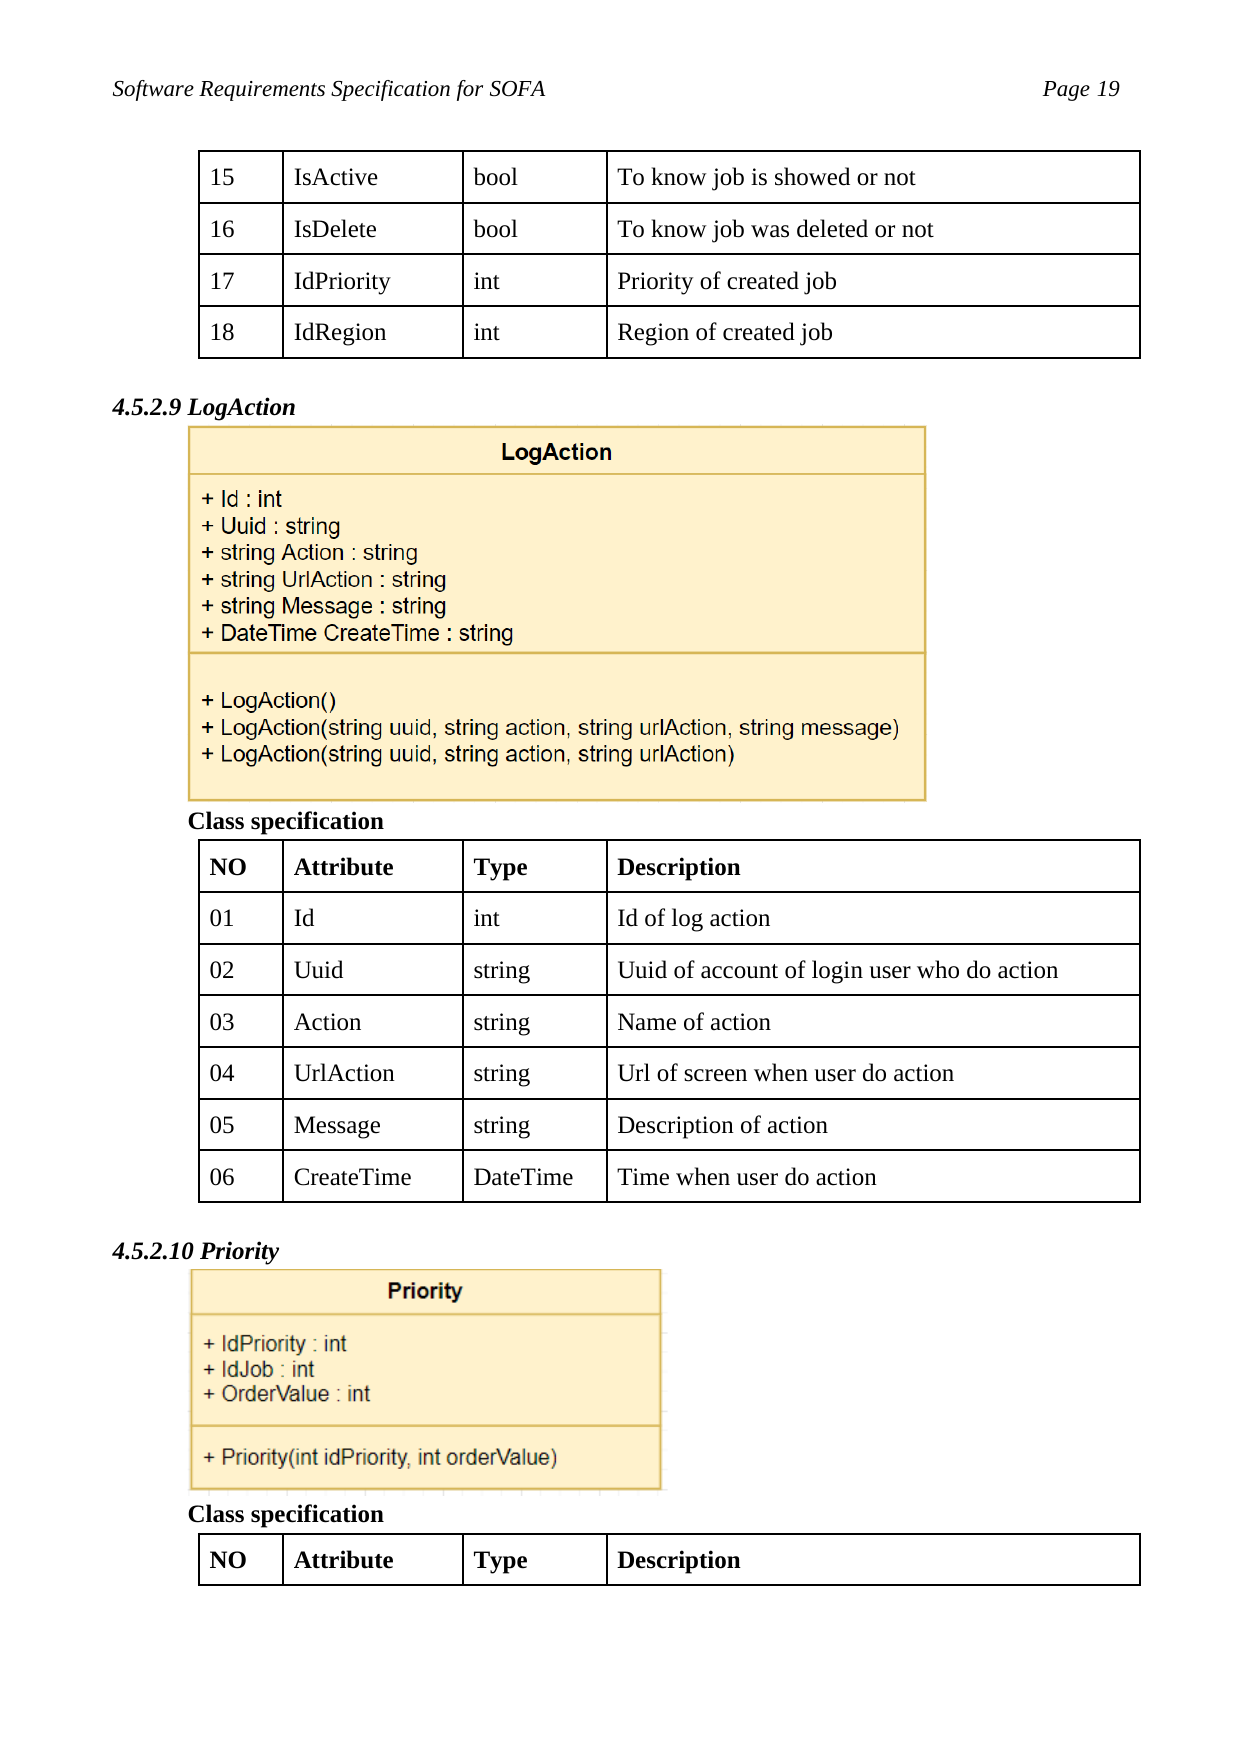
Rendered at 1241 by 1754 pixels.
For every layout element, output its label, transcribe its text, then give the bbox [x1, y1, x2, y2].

table_cell Region of created job [608, 307, 1139, 357]
text Class specification [187, 1499, 1128, 1528]
text 4.5.2.10 Priority [112, 1236, 1128, 1265]
table_cell 16 [200, 204, 282, 253]
table_cell IdPriority [284, 255, 462, 305]
table_cell 03 [200, 996, 282, 1046]
table_cell IdRegion [284, 307, 462, 357]
text Class specification [187, 806, 1128, 835]
table_cell 04 [200, 1048, 282, 1098]
table_cell bool [464, 204, 606, 253]
table_header Attribute [284, 841, 462, 891]
table_cell Time when user do action [608, 1151, 1139, 1201]
table_header Description [608, 1535, 1139, 1584]
table_cell To know job is showed or not [608, 152, 1139, 202]
table_header Type [464, 1535, 606, 1584]
table_cell 06 [200, 1151, 282, 1201]
table_cell Uuid [284, 945, 462, 994]
table_cell Action [284, 996, 462, 1046]
table_cell string [464, 945, 606, 994]
table_cell 18 [200, 307, 282, 357]
table_cell bool [464, 152, 606, 202]
table_cell string [464, 1100, 606, 1149]
table_cell Priority of created job [608, 255, 1139, 305]
table_cell 17 [200, 255, 282, 305]
table_header NO [200, 841, 282, 891]
picture [187, 424, 928, 803]
table_cell Message [284, 1100, 462, 1149]
table_cell 01 [200, 893, 282, 943]
table_cell CreateTime [284, 1151, 462, 1201]
table_cell Description of action [608, 1100, 1139, 1149]
table_cell int [464, 255, 606, 305]
table_cell string [464, 1048, 606, 1098]
table_cell UrlAction [284, 1048, 462, 1098]
table_cell IsDelete [284, 204, 462, 253]
table_header Description [608, 841, 1139, 891]
table_cell 05 [200, 1100, 282, 1149]
table_cell Id [284, 893, 462, 943]
table_cell Name of action [608, 996, 1139, 1046]
table_cell 02 [200, 945, 282, 994]
table_cell string [464, 996, 606, 1046]
table_cell Url of screen when user do action [608, 1048, 1139, 1098]
table_cell int [464, 307, 606, 357]
table_cell Uuid of account of login user who do action [608, 945, 1139, 994]
table_cell IsActive [284, 152, 462, 202]
table_header Type [464, 841, 606, 891]
text 4.5.2.9 LogAction [112, 392, 1128, 421]
table_header NO [200, 1535, 282, 1584]
table_cell Id of log action [608, 893, 1139, 943]
table_cell To know job was deleted or not [608, 204, 1139, 253]
table_header Attribute [284, 1535, 462, 1584]
table_cell DateTime [464, 1151, 606, 1201]
table_cell 15 [200, 152, 282, 202]
picture [187, 1269, 668, 1496]
table_cell int [464, 893, 606, 943]
